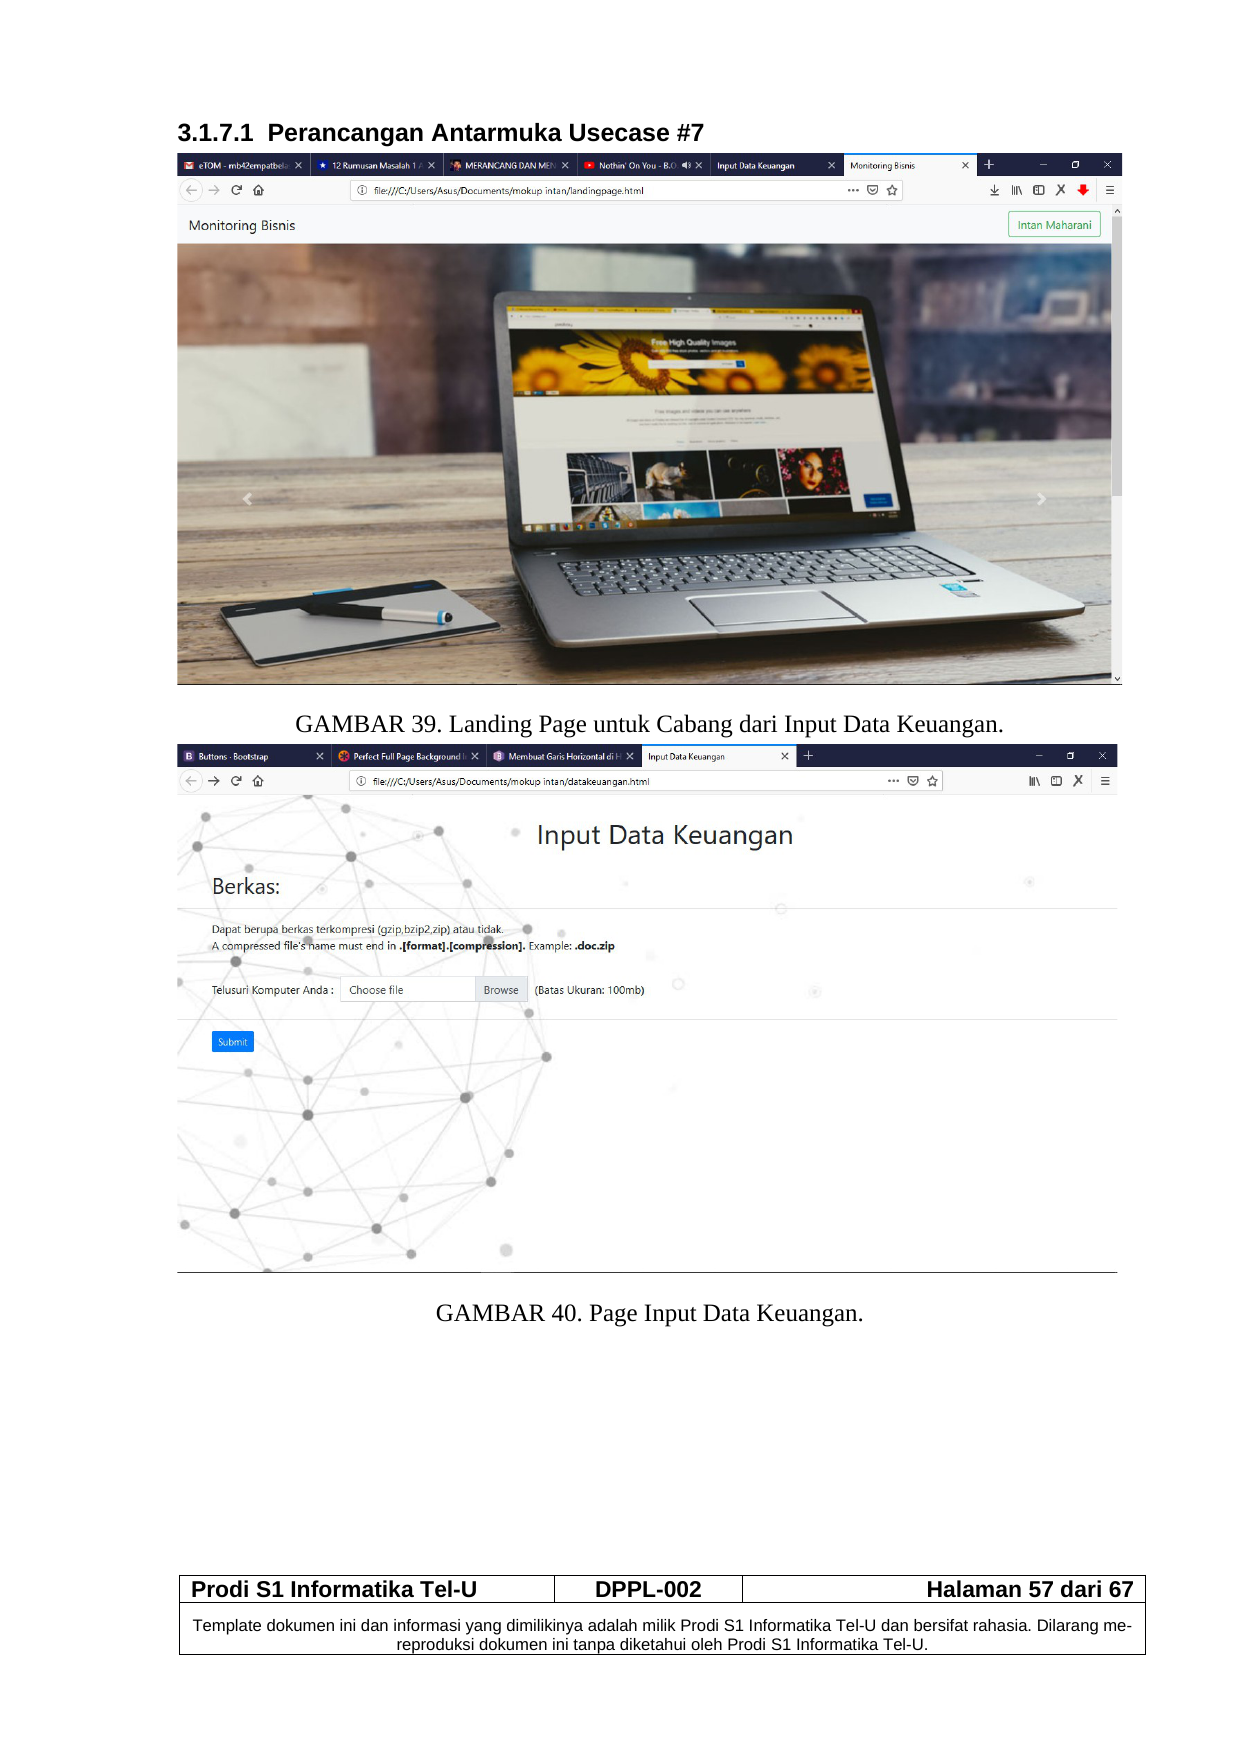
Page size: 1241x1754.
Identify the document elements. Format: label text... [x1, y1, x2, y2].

subtitle GAMBAR 39. Landing Page untuk Cabang dari Input Data Keuangan. [177, 709, 1122, 738]
subtitle GAMBAR 40. Page Input Data Keuangan. [177, 1298, 1122, 1327]
picture [177, 744, 1118, 1273]
subtitle Perancangan Antarmuka Usecase #7 [177, 118, 1122, 147]
picture [177, 153, 1123, 685]
